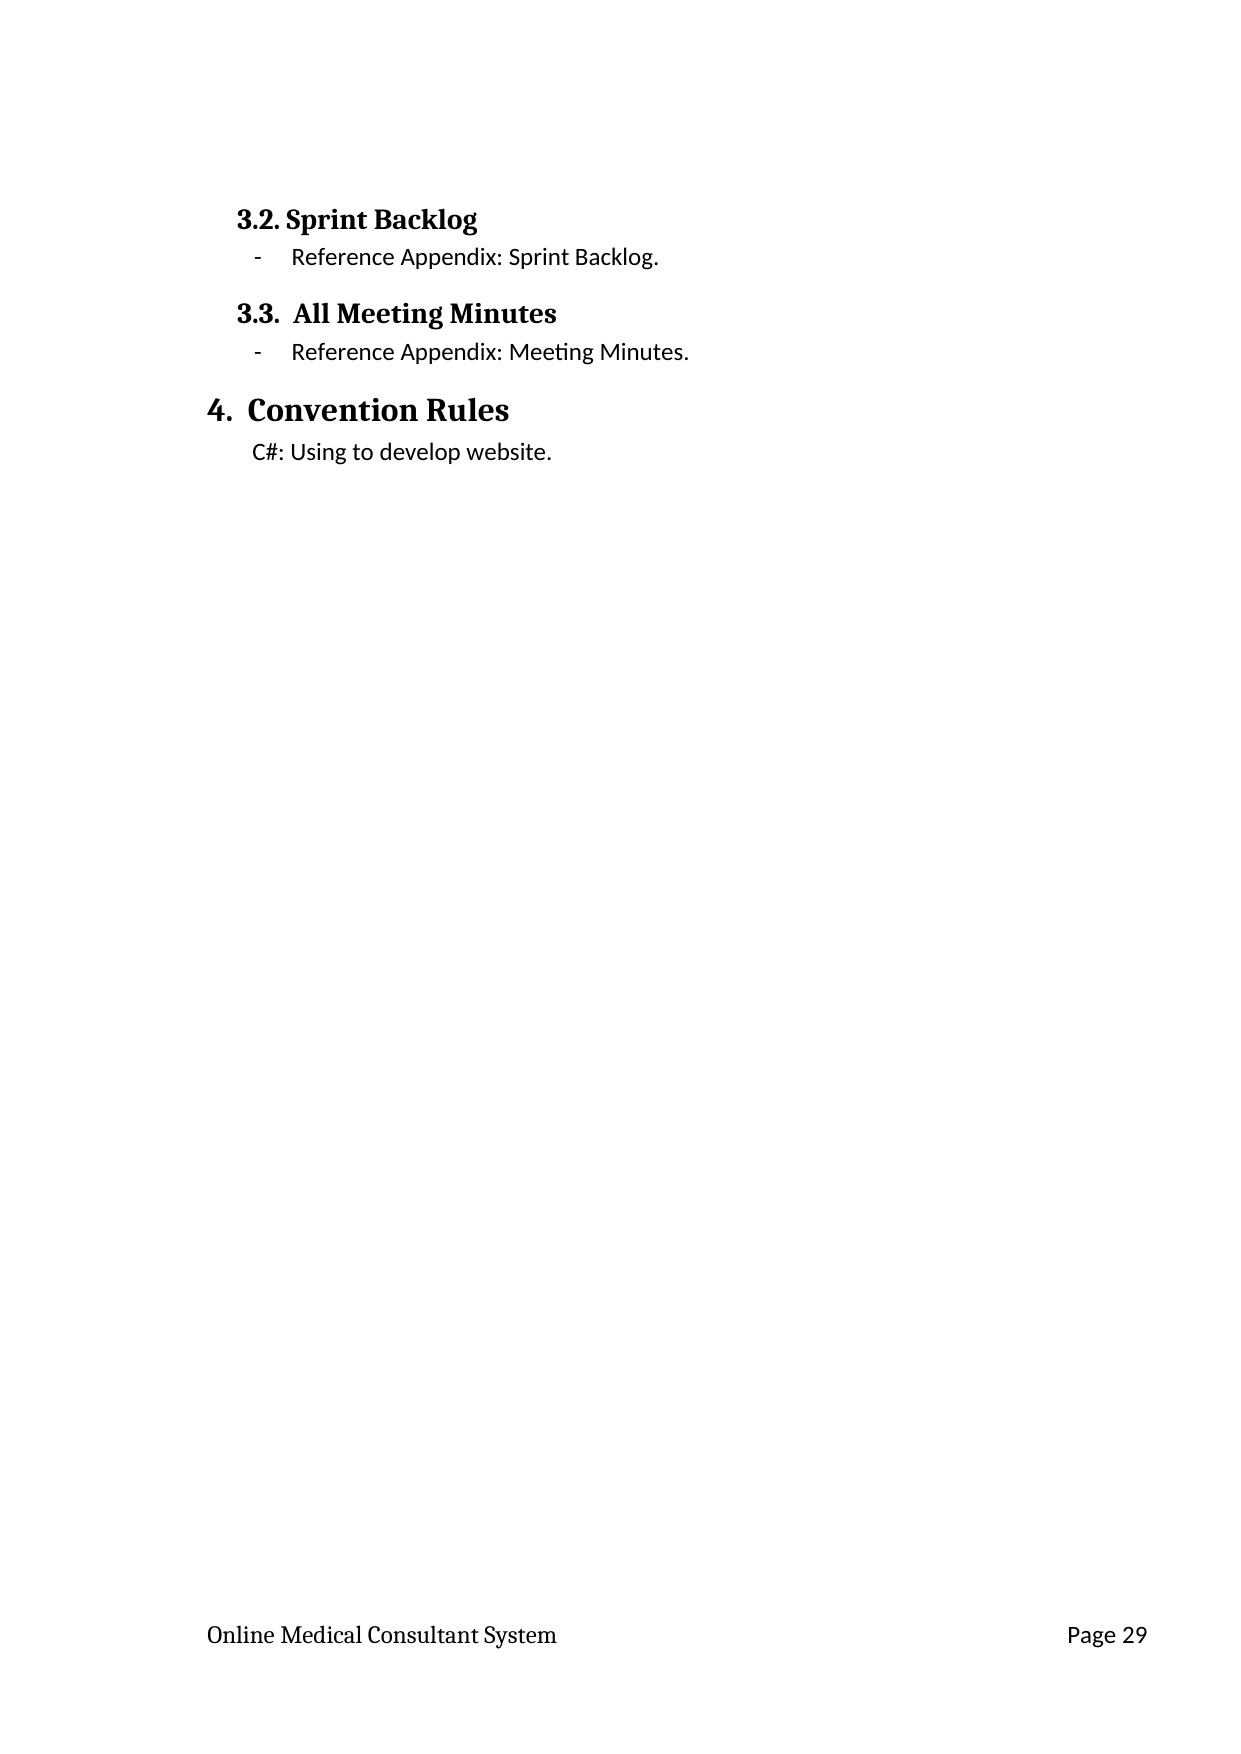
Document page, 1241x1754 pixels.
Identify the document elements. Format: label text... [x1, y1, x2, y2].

subtitle Convention Rules [207, 392, 1122, 430]
subtitle Sprint Backlog [237, 203, 1122, 236]
text C#: Using to develop website. [222, 436, 1122, 466]
list Reference Appendix: Meeting Minutes. [254, 336, 1122, 366]
subtitle All Meeting Minutes [237, 297, 1122, 331]
list Reference Appendix: Sprint Backlog. [254, 241, 1122, 272]
